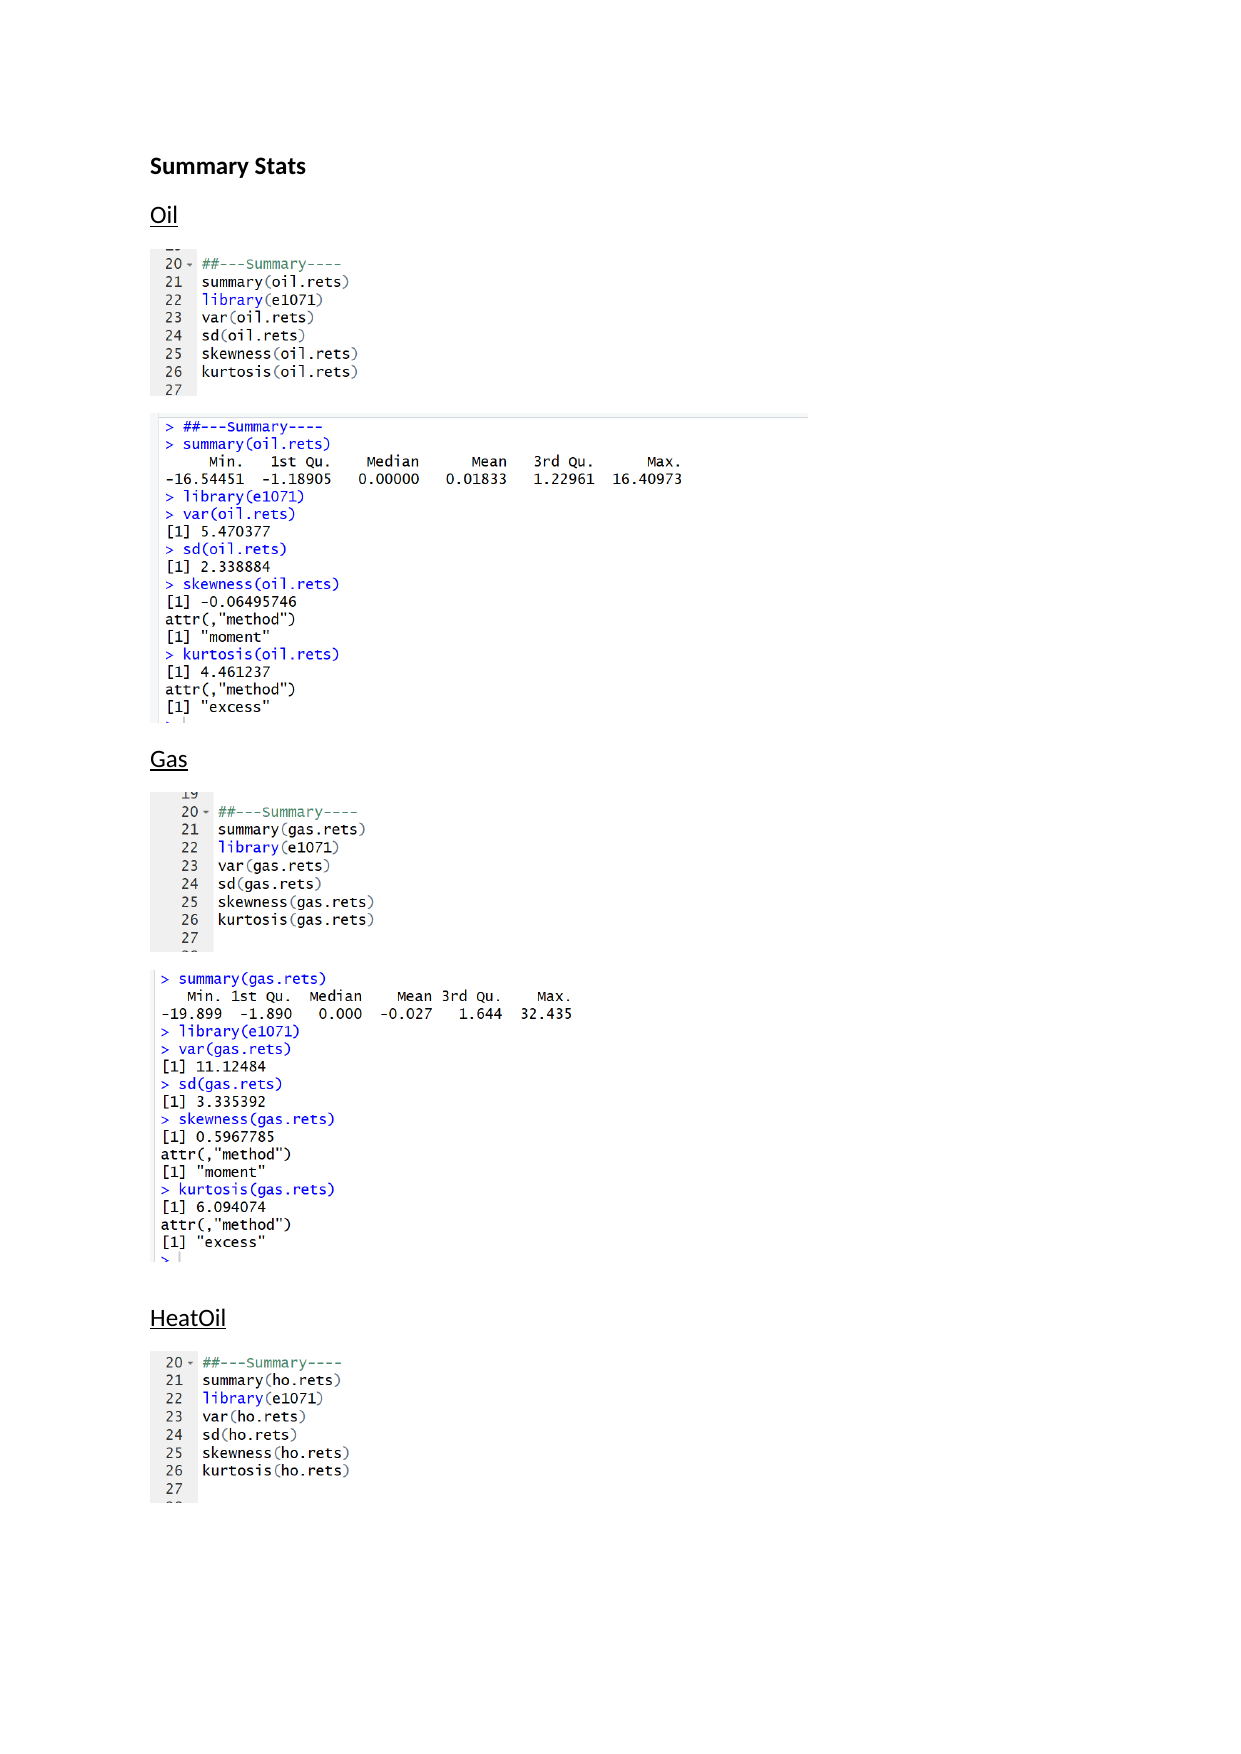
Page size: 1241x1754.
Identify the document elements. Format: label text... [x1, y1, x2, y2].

picture [150, 1351, 892, 1503]
picture [150, 792, 794, 952]
picture [150, 413, 809, 723]
text Gas [150, 743, 1090, 773]
text Oil [150, 199, 1090, 230]
picture [150, 249, 657, 396]
text HeatOil [150, 1302, 1090, 1332]
picture [150, 970, 926, 1262]
text Summary Stats [150, 150, 1090, 181]
